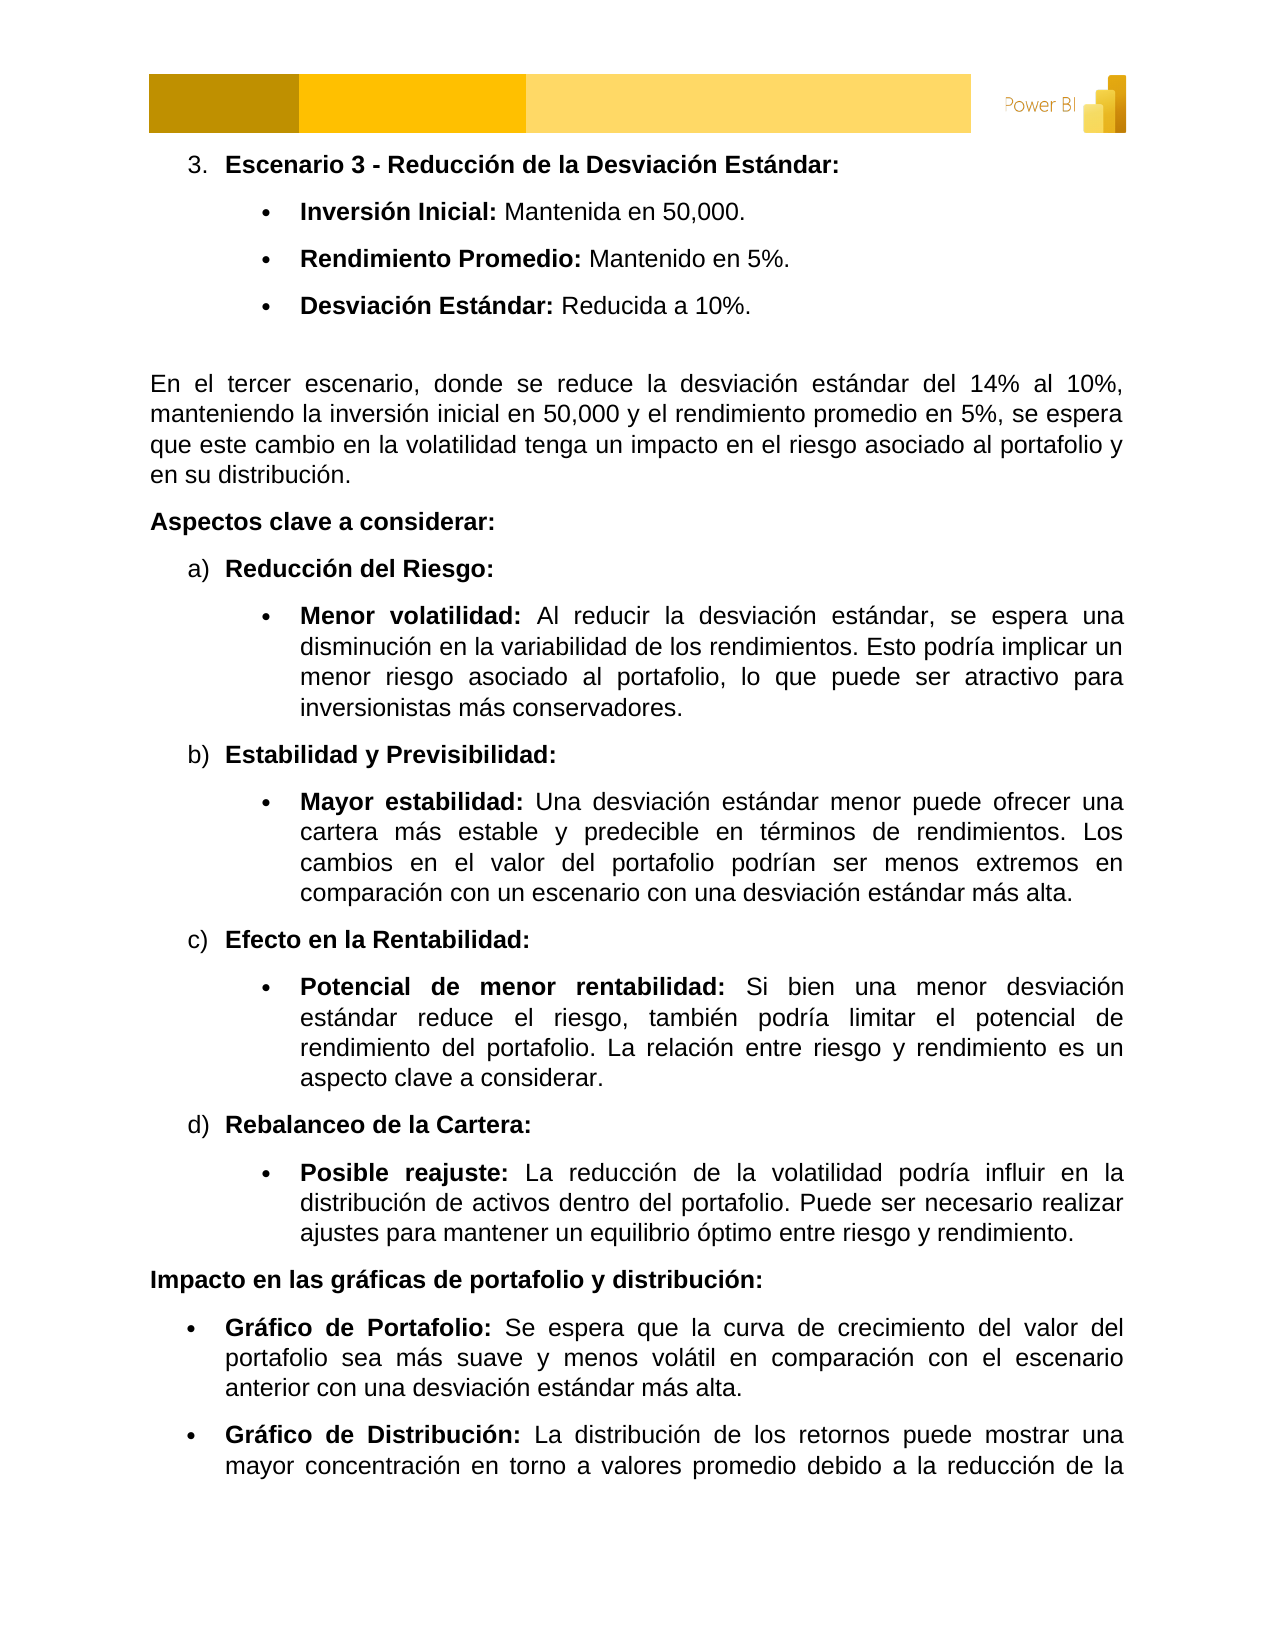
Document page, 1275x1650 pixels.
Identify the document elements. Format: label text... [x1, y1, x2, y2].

list Inversión Inicial: Mantenida en 50,000. [262, 197, 1125, 226]
list Posible reajuste: La reducción de la volatilidad podría influir en la distribución de activos dentro del portafolio. Puede ser necesario realizar ajustes para mantener un equilibrio óptimo entre riesgo y rendimiento. [262, 1157, 1125, 1247]
list Estabilidad y Previsibilidad: [187, 739, 1125, 768]
text Impacto en las gráficas de portafolio y distribución: [150, 1265, 1125, 1294]
text En el tercer escenario, donde se reduce la desviación estándar del 14% al 10%, manteniendo la inversión inicial en 50,000 y el rendimiento promedio en 5%, se espera que este cambio en la volatilidad tenga un impacto en el riesgo asociado al portafolio y en su distribución. [150, 338, 1125, 489]
list Efecto en la Rentabilidad: [187, 925, 1125, 954]
text Aspectos clave a considerar: [150, 507, 1125, 536]
picture [1005, 75, 1127, 133]
list Menor volatilidad: Al reducir la desviación estándar, se espera una disminución en la variabilidad de los rendimientos. Esto podría implicar un menor riesgo asociado al portafolio, lo que puede ser atractivo para inversionistas más conservadores. [262, 601, 1125, 721]
list Gráfico de Portafolio: Se espera que la curva de crecimiento del valor del portafolio sea más suave y menos volátil en comparación con el escenario anterior con una desviación estándar más alta. [187, 1312, 1125, 1402]
list Rendimiento Promedio: Mantenido en 5%. [262, 244, 1125, 273]
list Rebalanceo de la Cartera: [187, 1110, 1125, 1139]
list Mayor estabilidad: Una desviación estándar menor puede ofrecer una cartera más estable y predecible en términos de rendimientos. Los cambios en el valor del portafolio podrían ser menos extremos en comparación con un escenario con una desviación estándar más alta. [262, 787, 1125, 907]
list Desviación Estándar: Reducida a 10%. [262, 291, 1125, 320]
list Potencial de menor rentabilidad: Si bien una menor desviación estándar reduce el riesgo, también podría limitar el potencial de rendimiento del portafolio. La relación entre riesgo y rendimiento es un aspecto clave a considerar. [262, 972, 1125, 1092]
list Escenario 3 - Reducción de la Desviación Estándar: [187, 150, 1125, 179]
list Reducción del Riesgo: [187, 554, 1125, 583]
